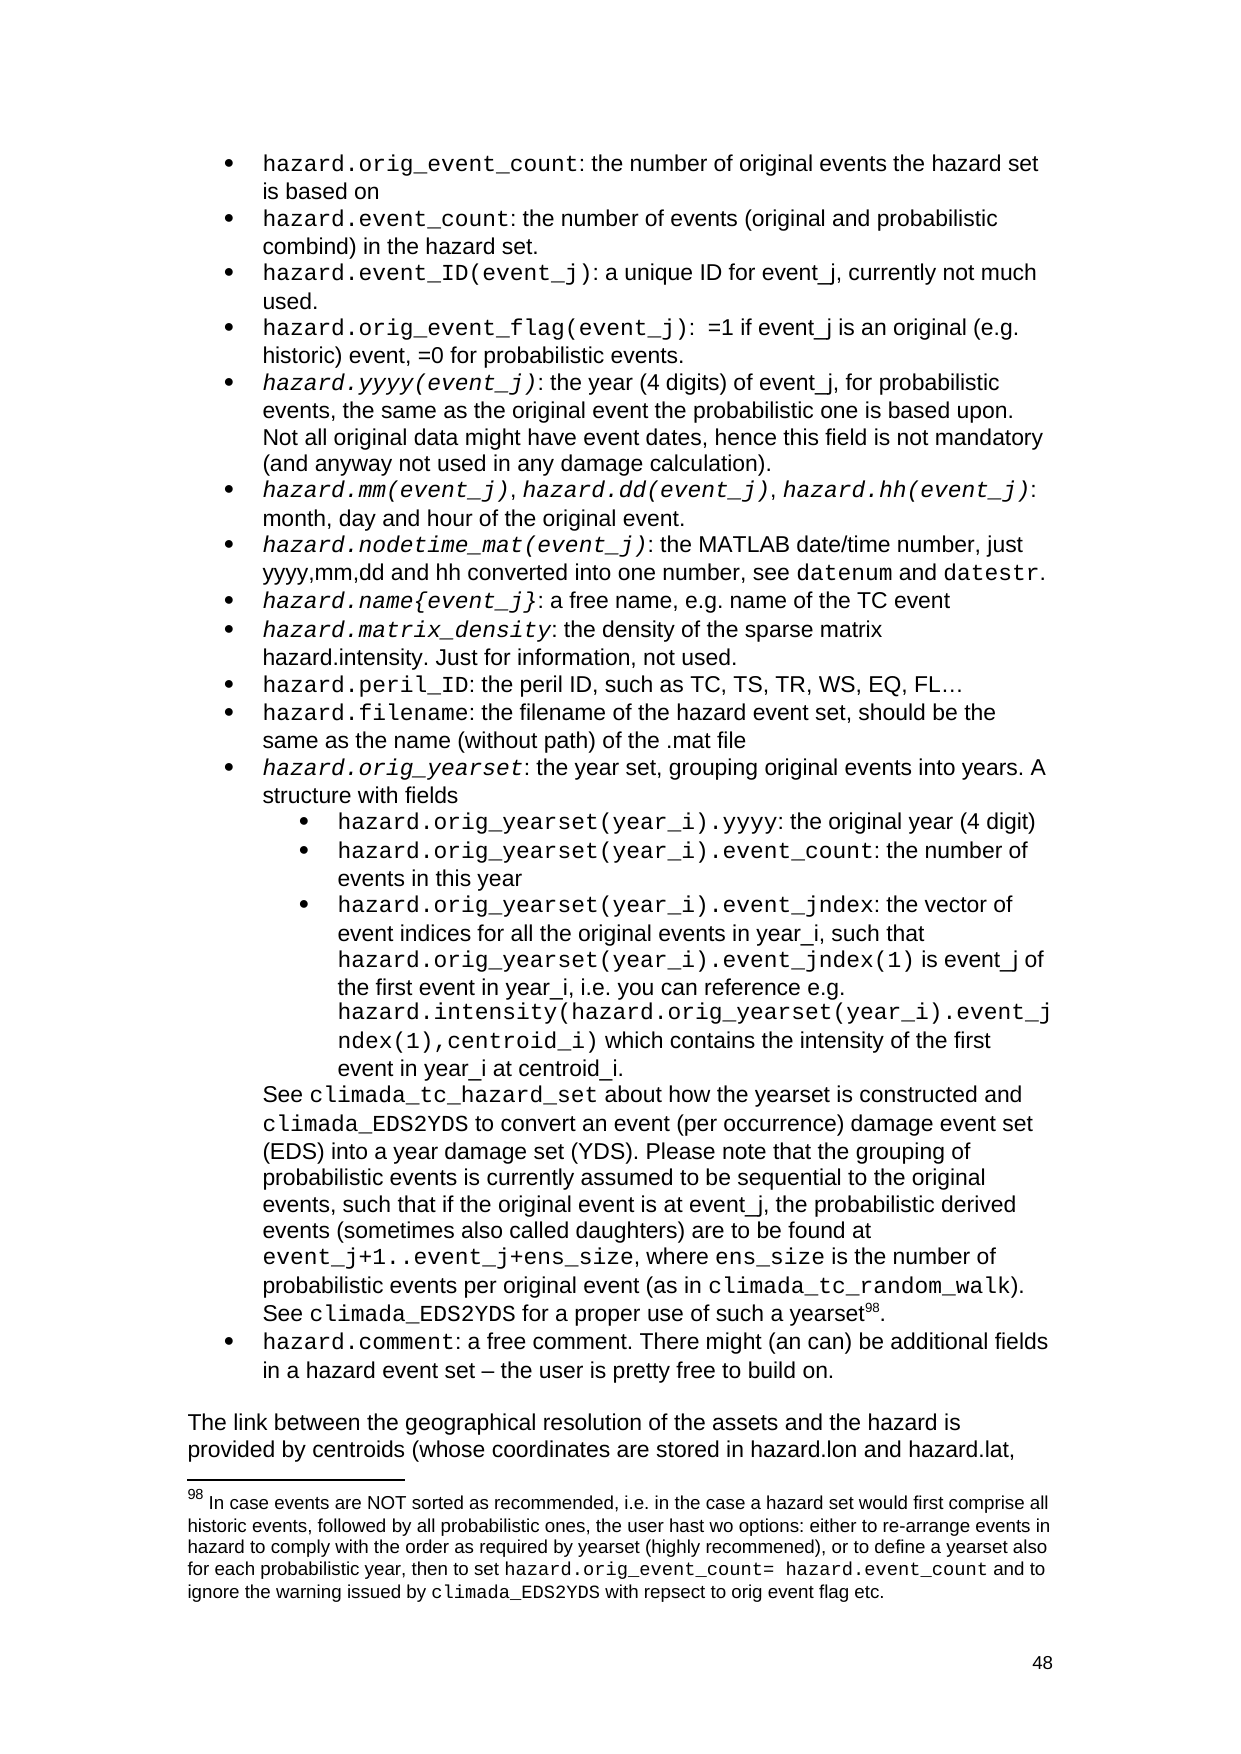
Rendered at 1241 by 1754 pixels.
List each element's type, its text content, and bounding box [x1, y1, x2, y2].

list hazard.orig_yearset: the year set, grouping original events into years. A structure with fields [225, 753, 1053, 808]
list hazard.yyyy(event_j): the year (4 digits) of event_j, for probabilistic events, the same as the original event the probabilistic one is based upon. Not all original data might have event dates, hence this field is not mandatory (and anyway not used in any damage calculation). [225, 369, 1053, 476]
list hazard.orig_yearset(year_i).event_count: the number of events in this year [300, 837, 1053, 891]
list hazard.orig_yearset(year_i).yyyy: the original year (4 digit) [300, 808, 1053, 837]
list See climada_tc_hazard_set about how the yearset is constructed and climada_EDS2YDS to convert an event (per occurrence) damage event set (EDS) into a year damage set (YDS). Please note that the grouping of probabilistic events is currently assumed to be sequential to the original events, such that if the original event is at event_j, the probabilistic derived events (sometimes also called daughters) are to be found at event_j+1..event_j+ens_size, where ens_size is the number of probabilistic events per original event (as in climada_tc_random_walk). See climada_EDS2YDS for a proper use of such a yearset. [262, 1081, 1053, 1328]
list hazard.matrix_density: the density of the sparse matrix hazard.intensity. Just for information, not used. [225, 616, 1053, 671]
list hazard.event_ID(event_j): a unique ID for event_j, currently not much used. [225, 259, 1053, 314]
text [187, 1409, 1053, 1462]
list hazard.orig_event_count: the number of original events the hazard set is based on [225, 150, 1053, 205]
list hazard.name{event_j}: a free name, e.g. name of the TC event [225, 587, 1053, 616]
list hazard.mm(event_j), hazard.dd(event_j), hazard.hh(event_j): month, day and hour of the original event. [225, 476, 1053, 531]
list hazard.orig_event_flag(event_j): =1 if event_j is an original (e.g. historic) event, =0 for probabilistic events. [225, 314, 1053, 369]
list hazard.filename: the filename of the hazard event set, should be the same as the name (without path) of the .mat file [225, 699, 1053, 753]
list hazard.orig_yearset(year_i).event_jndex: the vector of event indices for all the original events in year_i, such that hazard.orig_yearset(year_i).event_jndex(1) is event_j of the first event in year_i, i.e. you can reference e.g. hazard.intensity(hazard.orig_yearset(year_i).event_jndex(1),centroid_i) which contains the intensity of the first event in year_i at centroid_i. [300, 891, 1053, 1081]
list hazard.peril_ID: the peril ID, such as TC, TS, TR, WS, EQ, FL… [225, 671, 1053, 699]
list hazard.comment: a free comment. There might (an can) be additional fields in a hazard event set – the user is pretty free to build on. [225, 1328, 1053, 1383]
list hazard.event_count: the number of events (original and probabilistic combind) in the hazard set. [225, 205, 1053, 259]
list hazard.nodetime_mat(event_j): the MATLAB date/time number, just yyyy,mm,dd and hh converted into one number, see datenum and datestr. [225, 531, 1053, 587]
